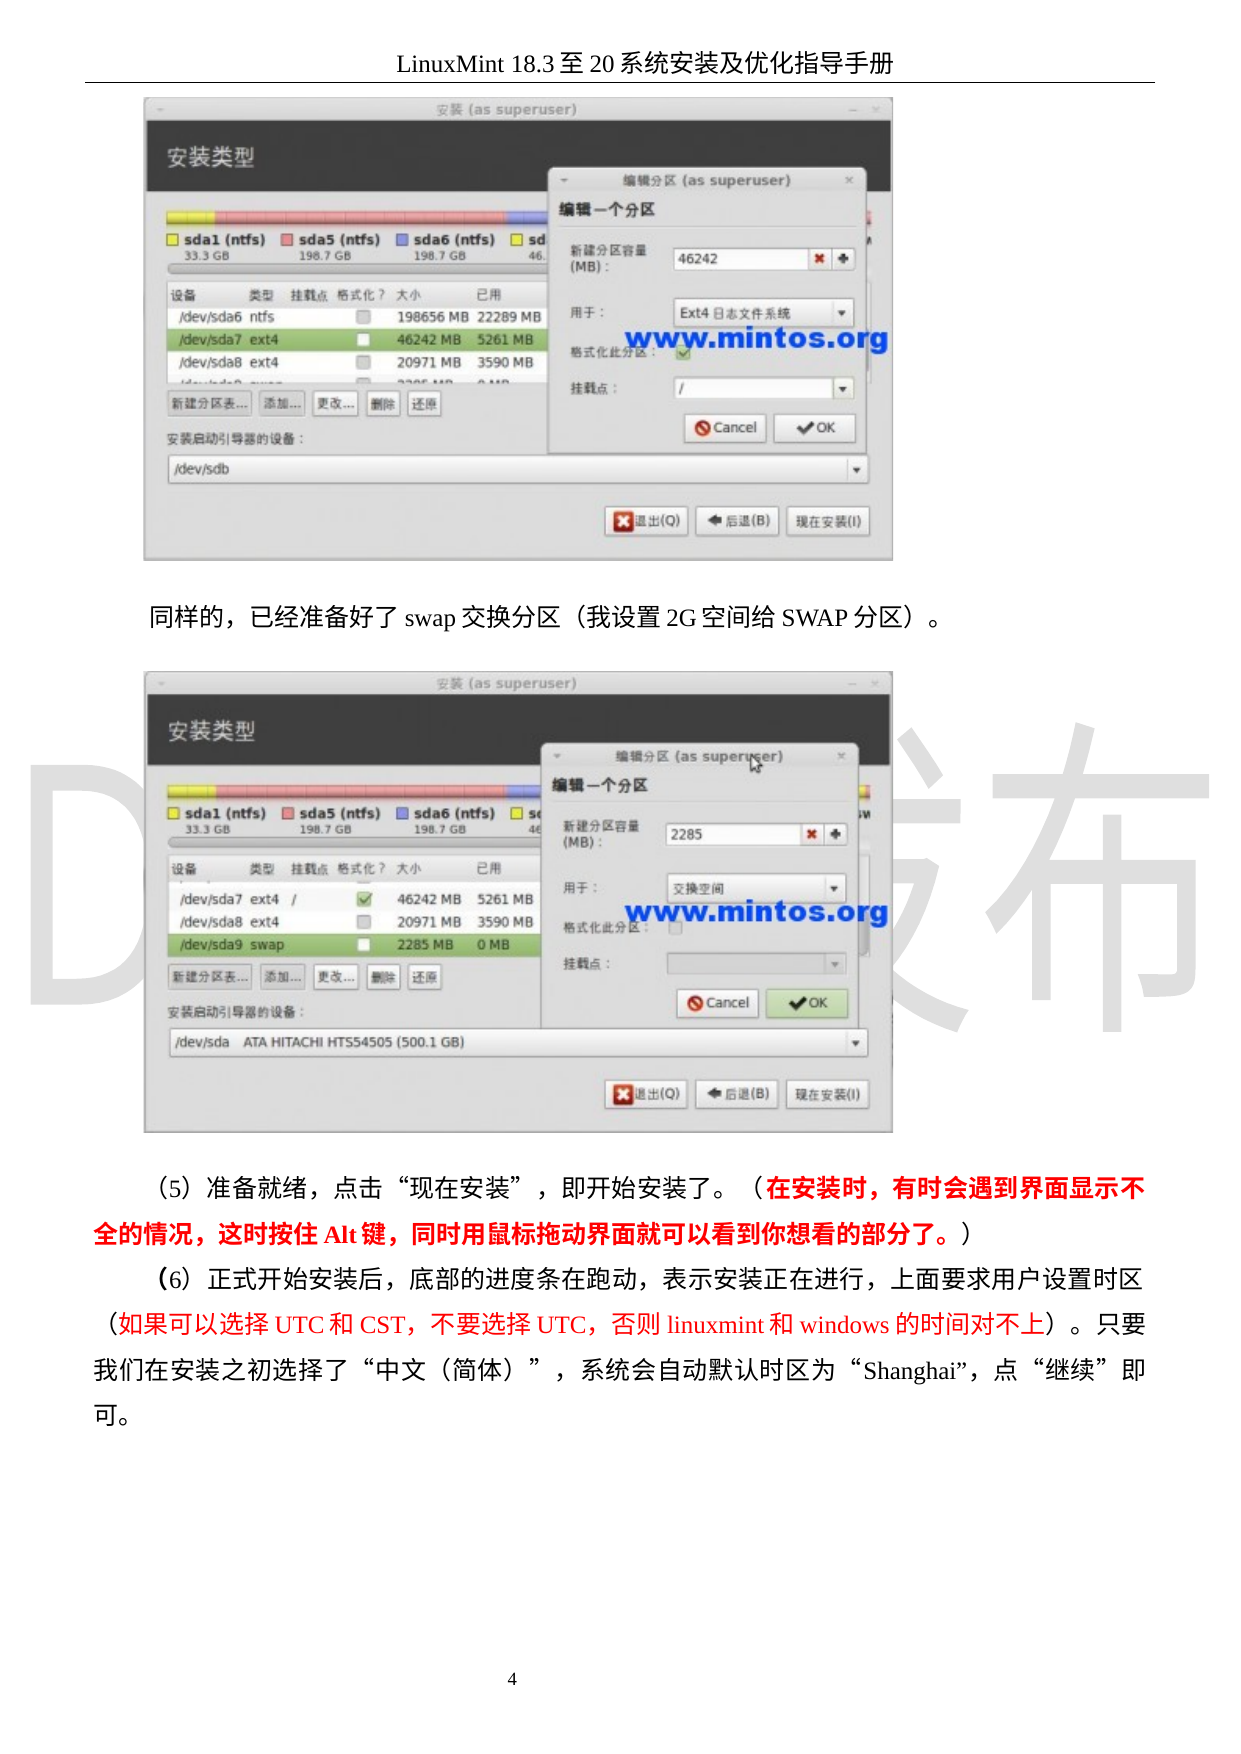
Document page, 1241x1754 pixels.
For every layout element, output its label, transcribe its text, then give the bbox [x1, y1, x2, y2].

picture [143, 97, 894, 561]
picture [143, 671, 894, 1133]
text 同样的，已经准备好了swap交换分区（我设置2G空间给SWAP分区）。 [93, 597, 1147, 633]
text （5）准备就绪，点击“现在安装”，即开始安装了。（在安装时，有时会遇到界面显示不全的情况，这时按住Alt键，同时用鼠标拖动界面就可以看到你想看的部分了。） [93, 1169, 1147, 1251]
text （6）正式开始安装后，底部的进度条在跑动，表示安装正在进行，上面要求用户设置时区（如果可以选择UTC和CST，不要选择UTC，否则linuxmint和windows的时间对不上）。只要我们在安装之初选择了“中文（简体）”，系统会自动默认时区为“Shanghai”，点“继续”即可。 [93, 1259, 1147, 1432]
